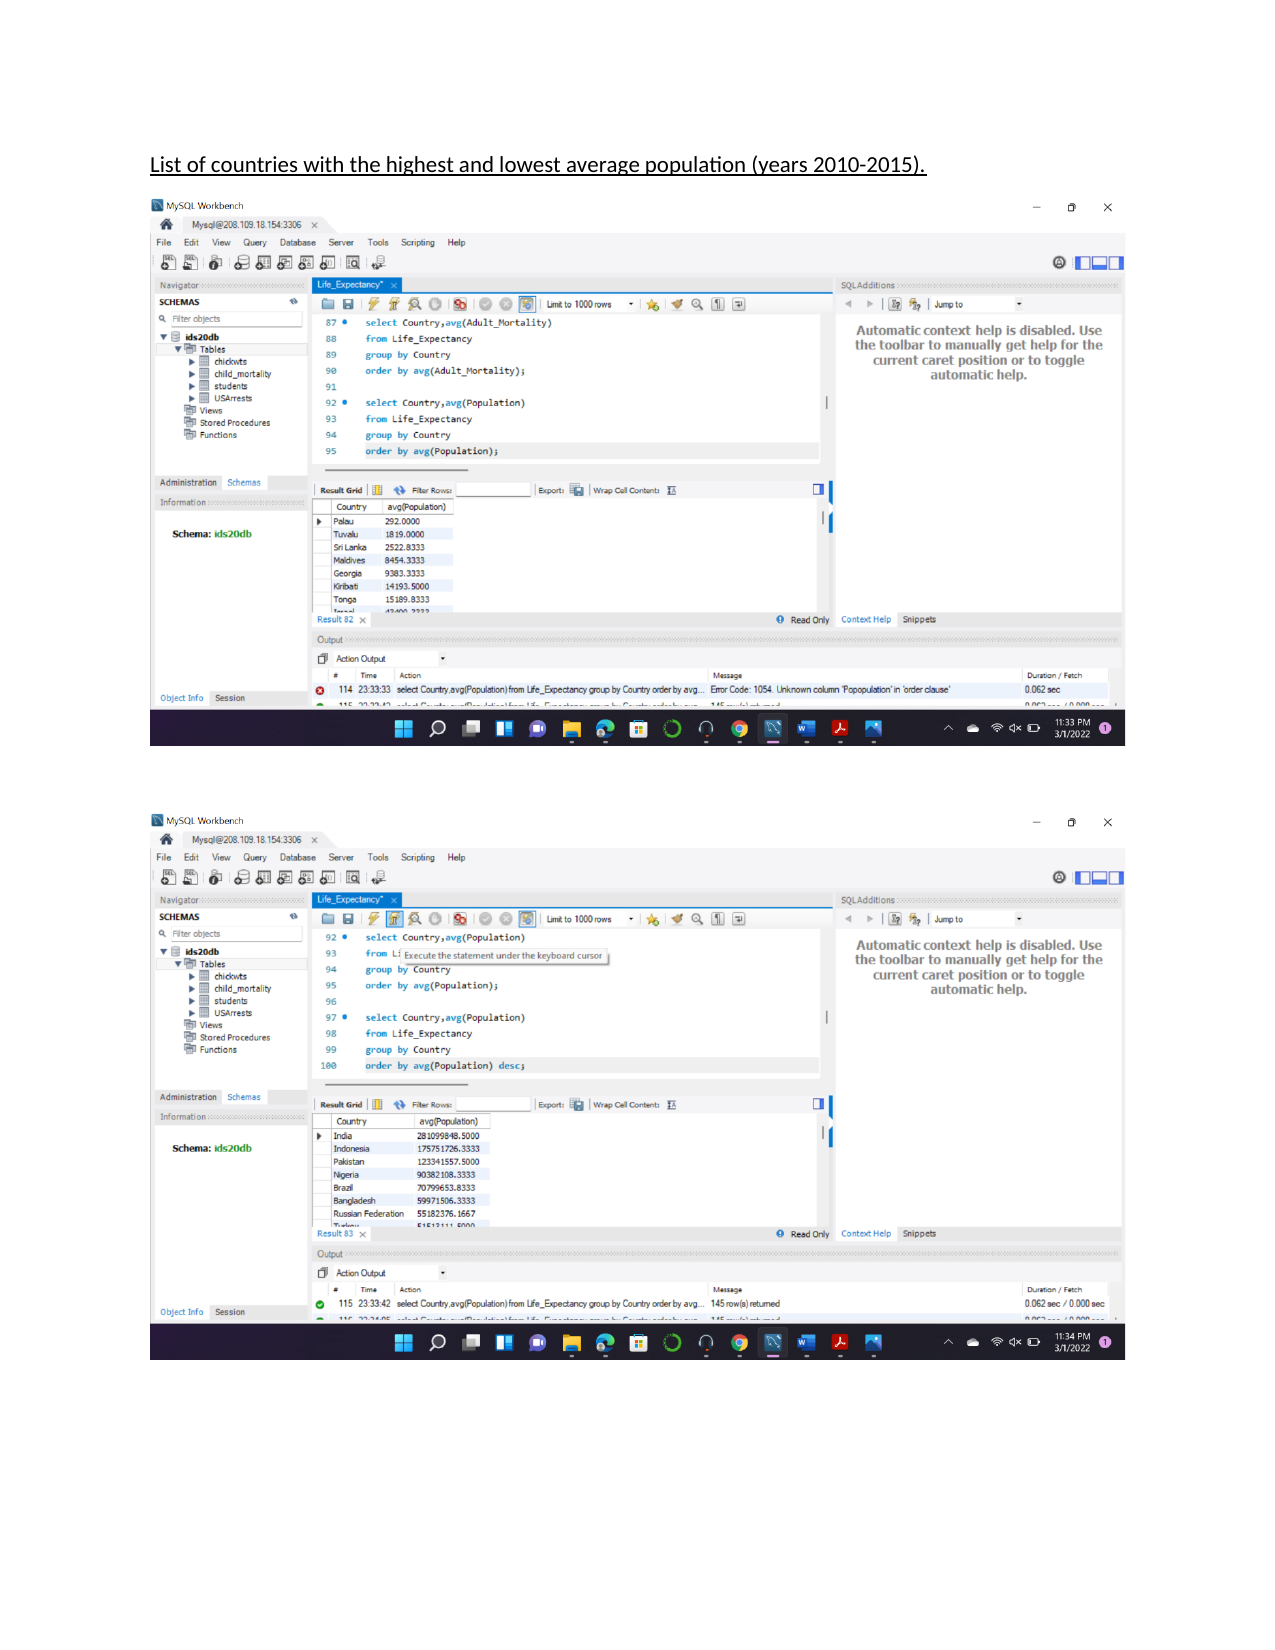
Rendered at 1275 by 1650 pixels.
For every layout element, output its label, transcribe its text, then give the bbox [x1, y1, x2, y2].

text List of countries with the highest and lowest average population (years 2010-2015). [150, 150, 1125, 178]
picture [150, 196, 1125, 746]
picture [150, 811, 1125, 1360]
